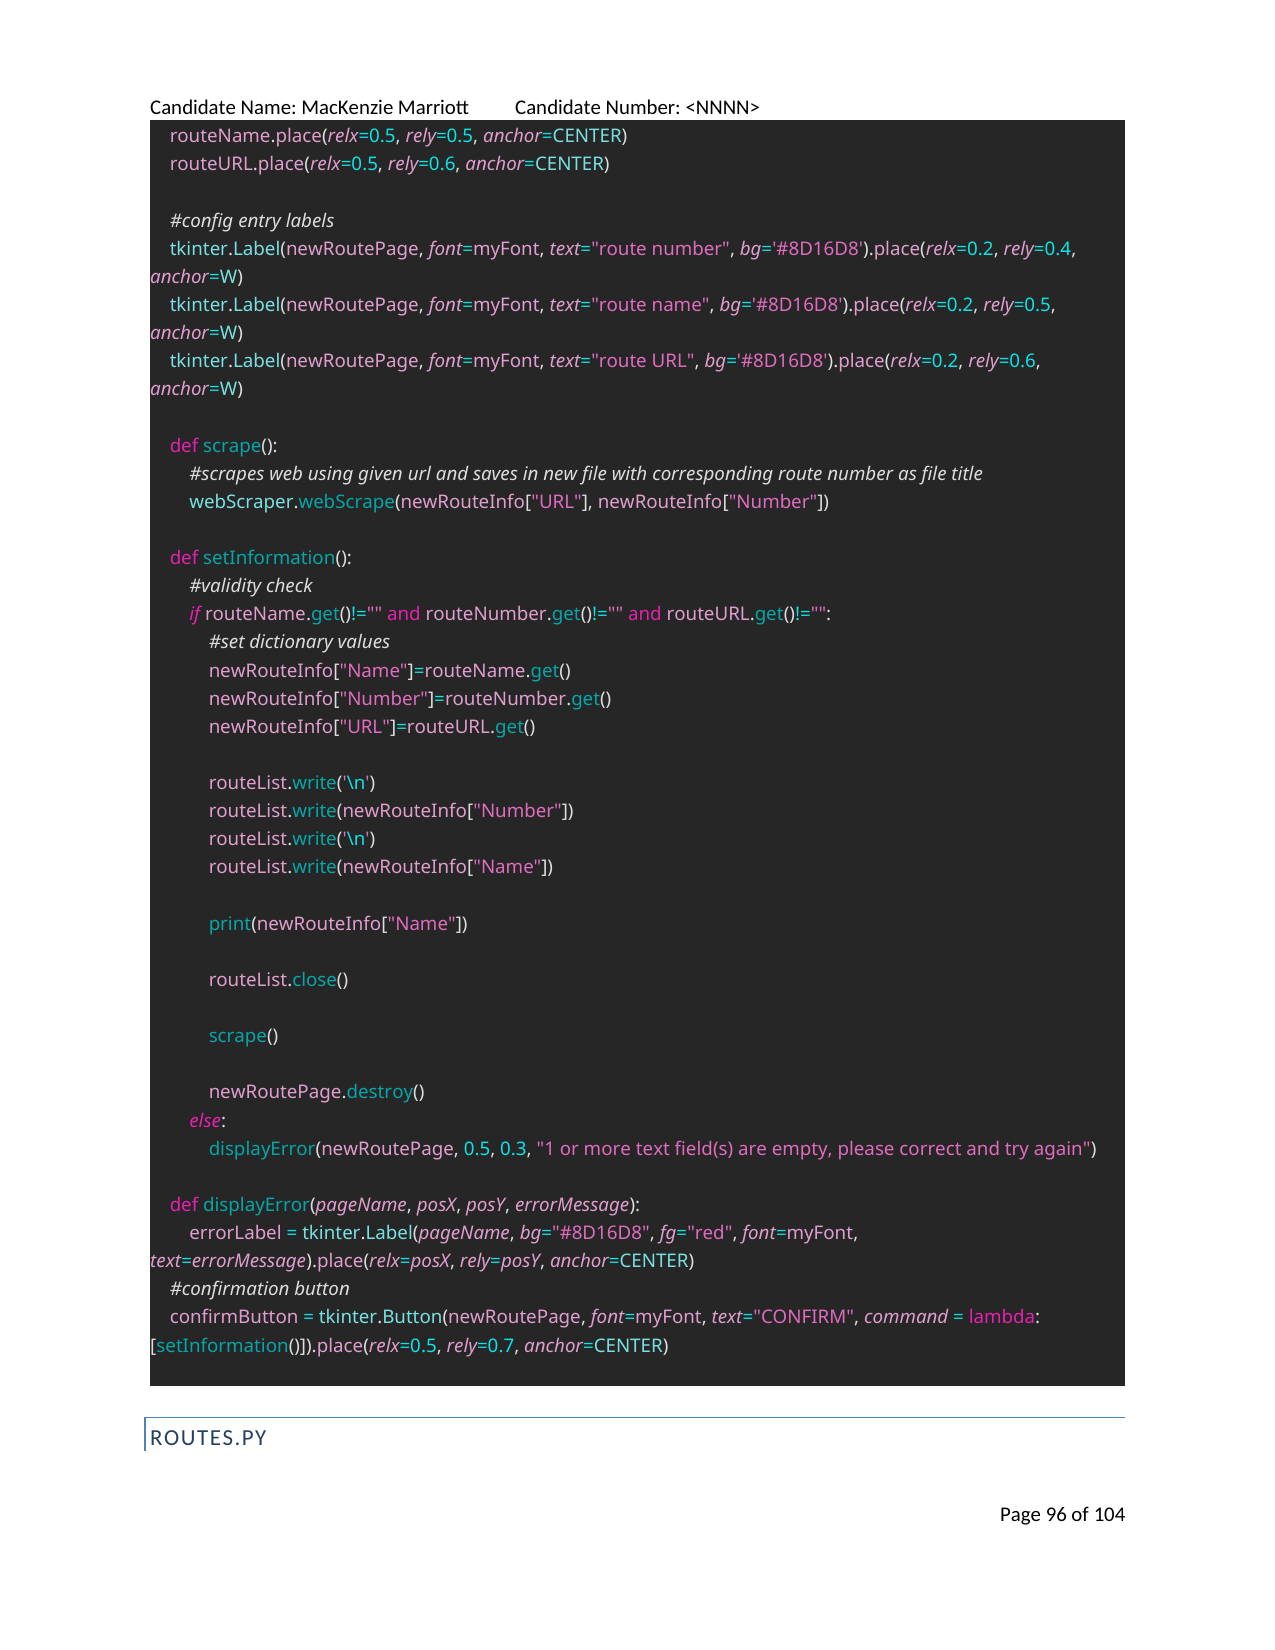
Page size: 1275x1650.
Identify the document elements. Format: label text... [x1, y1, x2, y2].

text #scrapes web using given url and saves in new file with corresponding route number as file title [150, 457, 1125, 486]
text routeList.write('\n') [150, 767, 1125, 795]
text #confirmation button [150, 1273, 1125, 1301]
text if routeName.get()!="" and routeNumber.get()!="" and routeURL.get()!="": [150, 598, 1125, 626]
text newRouteInfo["Number"]=routeNumber.get() [150, 682, 1125, 711]
text webScraper.webScrape(newRouteInfo["URL"], newRouteInfo["Number"]) [150, 486, 1125, 514]
text #set dictionary values [150, 626, 1125, 654]
text tkinter.Label(newRoutePage, font=myFont, text="route number", bg='#8D16D8').place(relx=0.2, rely=0.4, anchor=W) [150, 232, 1125, 289]
text else: [150, 1104, 1125, 1132]
text scrape() [150, 1020, 1125, 1048]
subtitle routes.py [146, 1418, 1125, 1451]
text tkinter.Label(newRoutePage, font=myFont, text="route name", bg='#8D16D8').place(relx=0.2, rely=0.5, anchor=W) [150, 289, 1125, 345]
text #config entry labels [150, 204, 1125, 232]
text tkinter.Label(newRoutePage, font=myFont, text="route URL", bg='#8D16D8').place(relx=0.2, rely=0.6, anchor=W) [150, 345, 1125, 401]
text newRouteInfo["URL"]=routeURL.get() [150, 711, 1125, 739]
text def scrape(): [150, 429, 1125, 457]
text errorLabel = tkinter.Label(pageName, bg="#8D16D8", fg="red", font=myFont, text=errorMessage).place(relx=posX, rely=posY, anchor=CENTER) [150, 1217, 1125, 1273]
text #validity check [150, 570, 1125, 598]
text routeList.close() [150, 964, 1125, 992]
text newRoutePage.destroy() [150, 1076, 1125, 1104]
text routeList.write(newRouteInfo["Number"]) [150, 795, 1125, 823]
text displayError(newRoutePage, 0.5, 0.3, "1 or more text field(s) are empty, please correct and try again") [150, 1132, 1125, 1161]
text newRouteInfo["Name"]=routeName.get() [150, 654, 1125, 682]
text def setInformation(): [150, 542, 1125, 570]
text routeName.place(relx=0.5, rely=0.5, anchor=CENTER) [150, 120, 1125, 148]
text routeList.write('\n') [150, 823, 1125, 851]
text routeURL.place(relx=0.5, rely=0.6, anchor=CENTER) [150, 148, 1125, 176]
text def displayError(pageName, posX, posY, errorMessage): [150, 1189, 1125, 1217]
text confirmButton = tkinter.Button(newRoutePage, font=myFont, text="CONFIRM", command = lambda:[setInformation()]).place(relx=0.5, rely=0.7, anchor=CENTER) [150, 1301, 1125, 1357]
text print(newRouteInfo["Name"]) [150, 907, 1125, 936]
text routeList.write(newRouteInfo["Name"]) [150, 851, 1125, 879]
